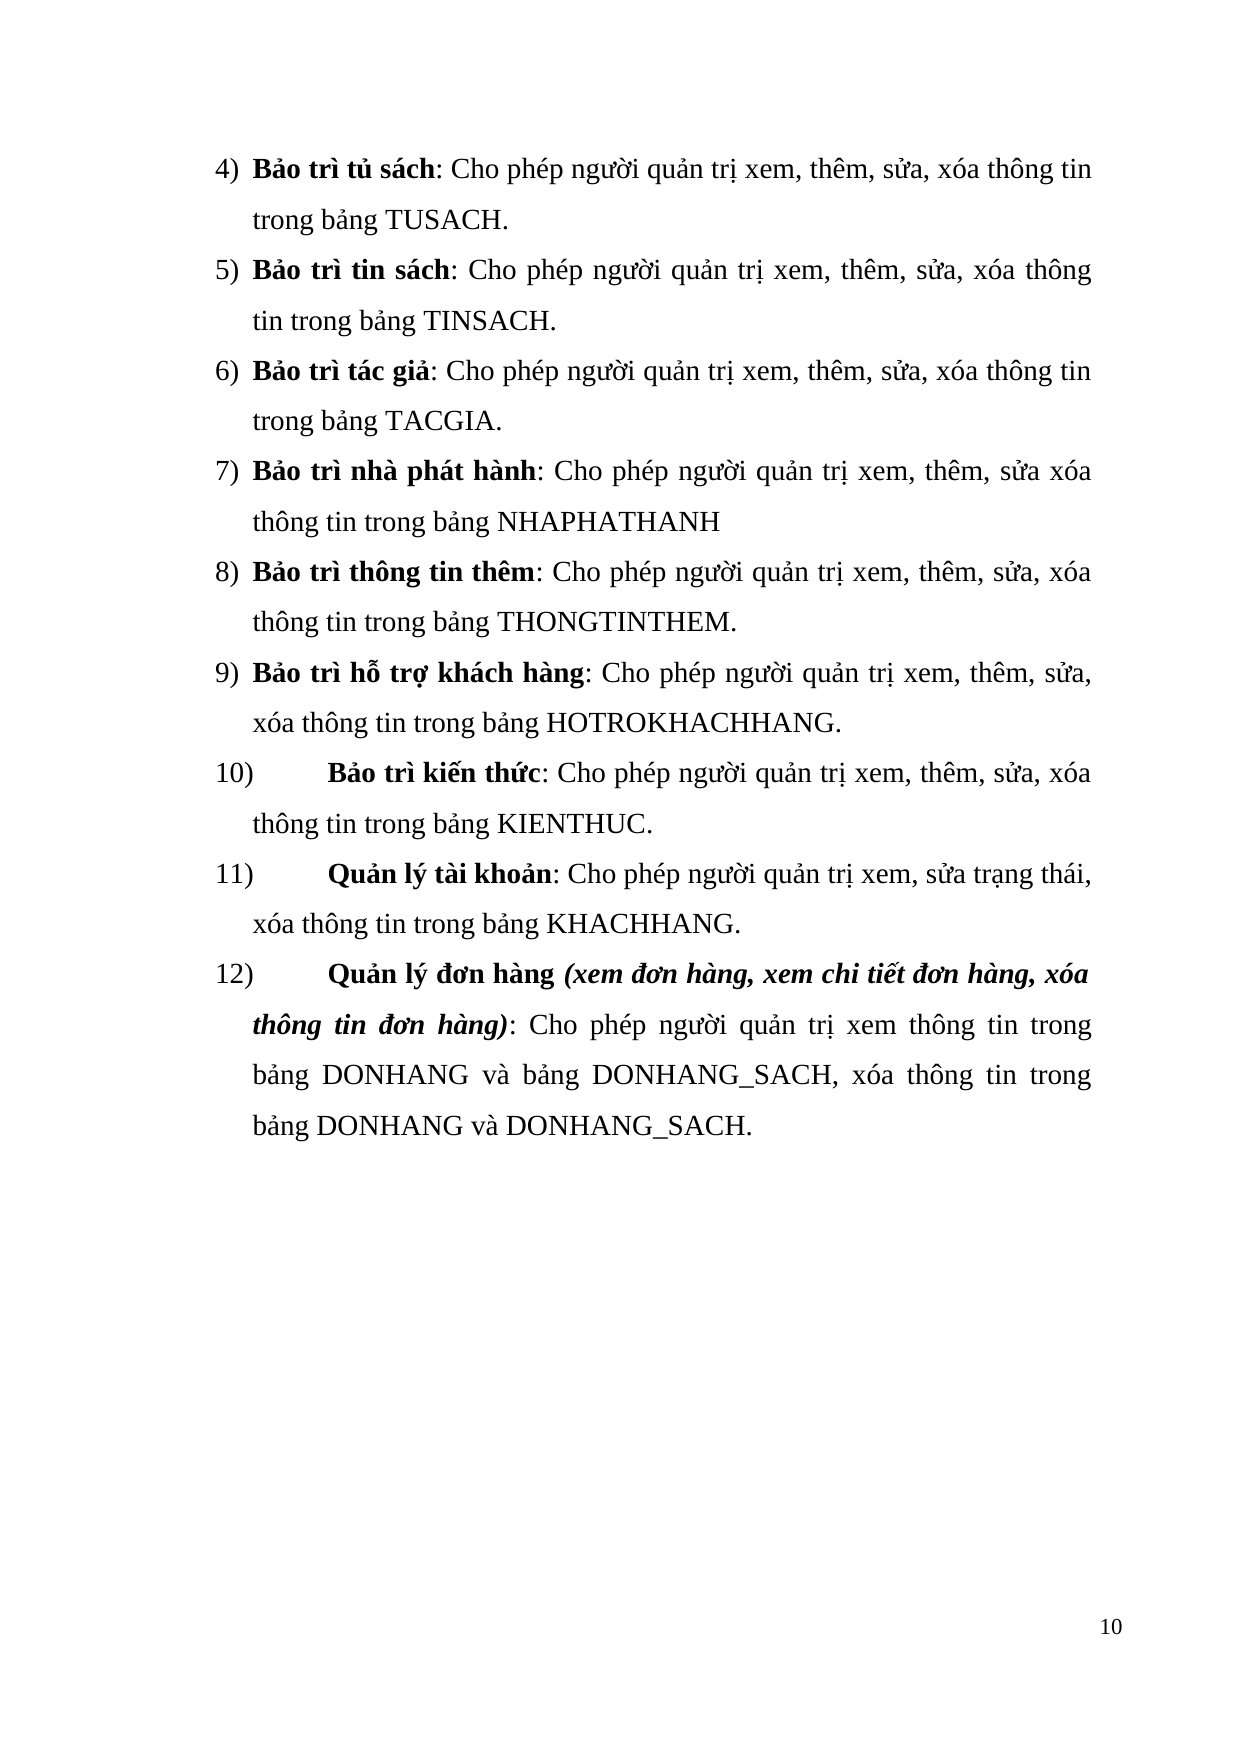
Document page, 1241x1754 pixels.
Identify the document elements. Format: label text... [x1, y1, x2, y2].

list Quản lý tài khoản: Cho phép người quản trị xem, sửa trạng thái, xóa thông tin trong bảng KHACHHANG. [215, 856, 1092, 940]
list Bảo trì tủ sách: Cho phép người quản trị xem, thêm, sửa, xóa thông tin trong bảng TUSACH. [215, 152, 1092, 236]
list Bảo trì thông tin thêm: Cho phép người quản trị xem, thêm, sửa, xóa thông tin trong bảng THONGTINTHEM. [215, 554, 1092, 638]
list Bảo trì hỗ trợ khách hàng: Cho phép người quản trị xem, thêm, sửa, xóa thông tin trong bảng HOTROKHACHHANG. [215, 655, 1092, 739]
list Bảo trì tác giả: Cho phép người quản trị xem, thêm, sửa, xóa thông tin trong bảng TACGIA. [215, 353, 1092, 437]
list Bảo trì nhà phát hành: Cho phép người quản trị xem, thêm, sửa xóa thông tin trong bảng NHAPHATHANH [215, 453, 1092, 537]
list Bảo trì kiến thức: Cho phép người quản trị xem, thêm, sửa, xóa thông tin trong bảng KIENTHUC. [215, 755, 1092, 839]
list Bảo trì tin sách: Cho phép người quản trị xem, thêm, sửa, xóa thông tin trong bảng TINSACH. [215, 252, 1092, 336]
list Quản lý đơn hàng (xem đơn hàng, xem chi tiết đơn hàng, xóa thông tin đơn hàng): Cho phép người quản trị xem thông tin trong bảng DONHANG và bảng DONHANG_SACH, xóa thông tin trong bảng DONHANG và DONHANG_SACH. [215, 957, 1092, 1141]
